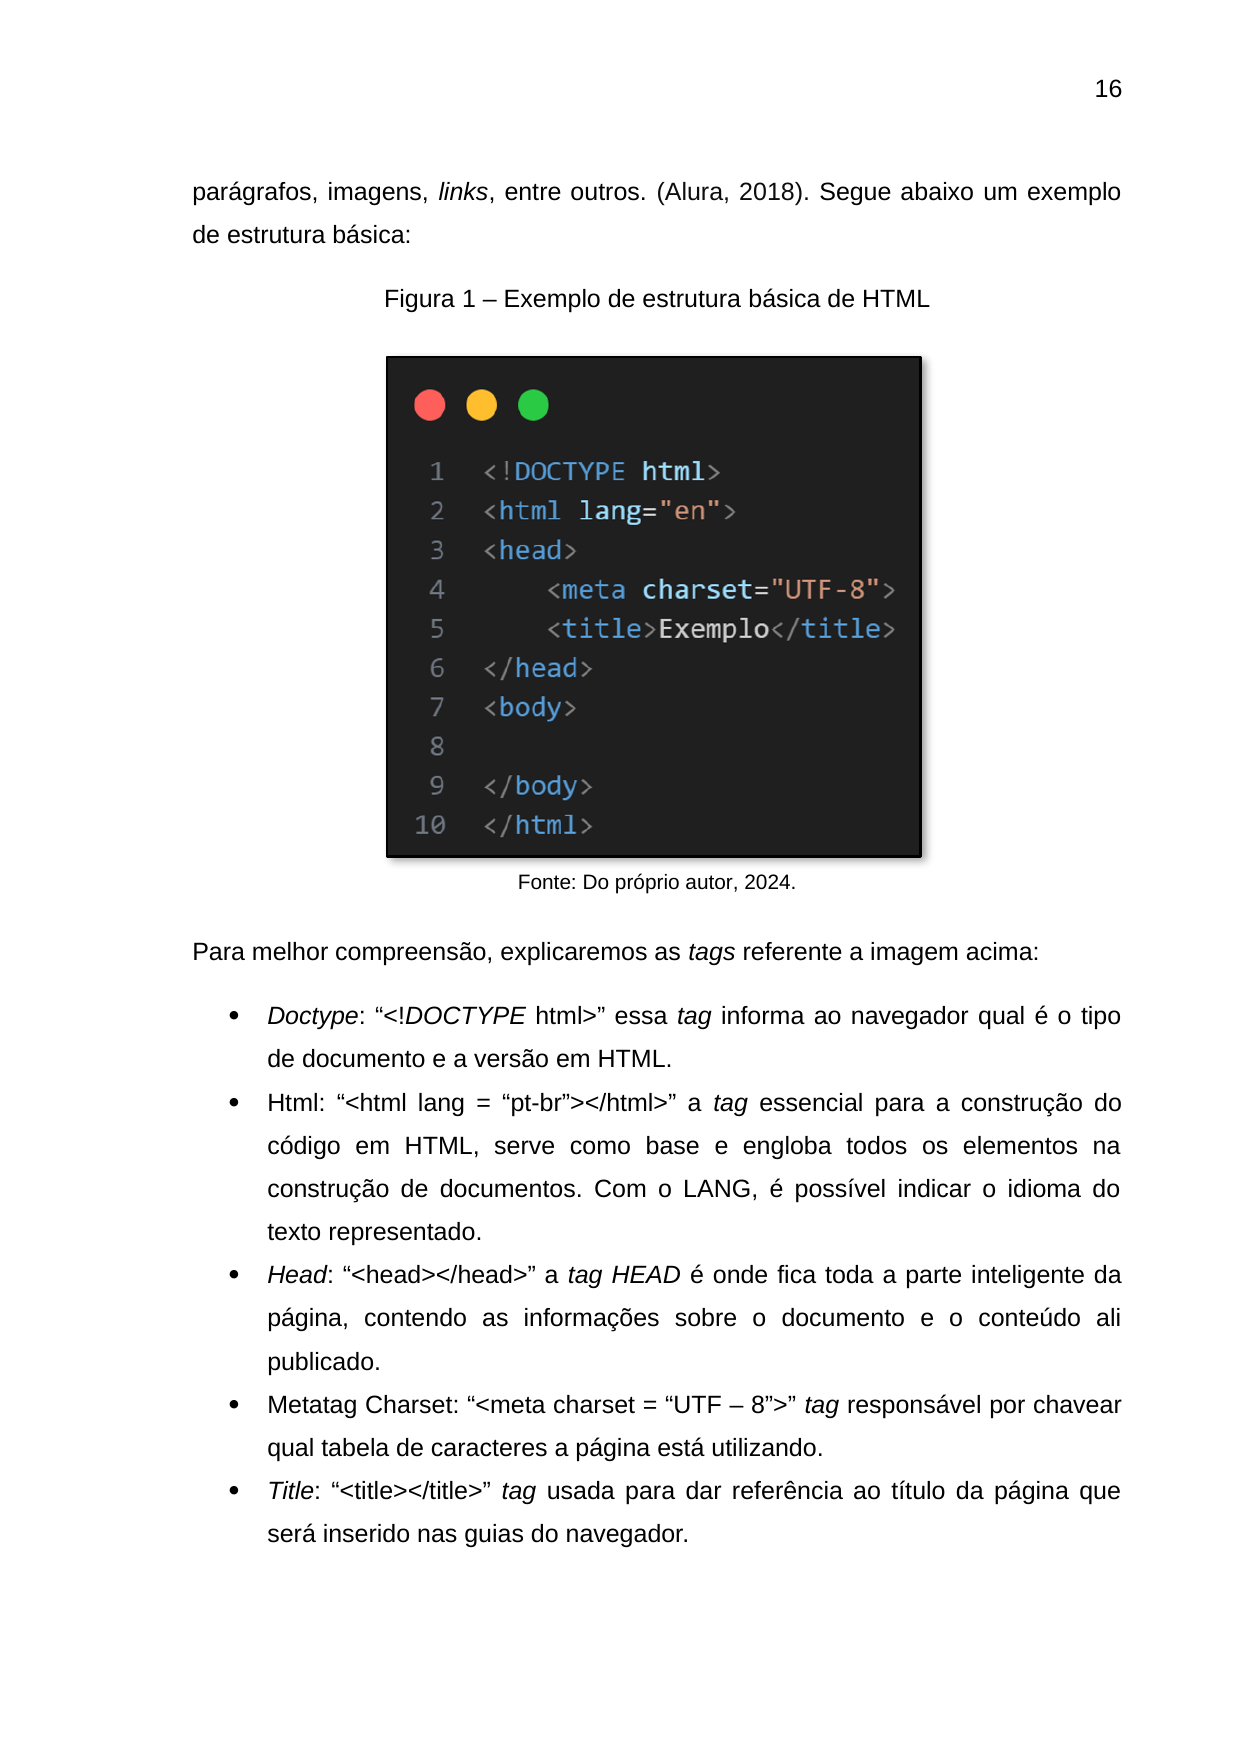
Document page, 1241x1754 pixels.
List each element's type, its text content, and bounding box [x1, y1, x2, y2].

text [192, 177, 1122, 249]
text Figura 1 – Exemplo de estrutura básica de HTML [192, 284, 1122, 313]
text Para melhor compreensão, explicaremos as tags referente a imagem acima: [192, 937, 1122, 966]
text Fonte: Do próprio autor, 2024. [192, 870, 1122, 894]
list Title: “<title></title>” tag usada para dar referência ao título da página que será inserido nas guias do navegador. [229, 1476, 1122, 1548]
list Html: “<html lang = “pt-br”></html>” a tag essencial para a construção do código em HTML, serve como base e engloba todos os elementos na construção de documentos. Com o LANG, é possível indicar o idioma do texto representado. [229, 1088, 1122, 1246]
list Metatag Charset: “<meta charset = “UTF – 8”>” tag responsável por chavear qual tabela de caracteres a página está utilizando. [229, 1390, 1122, 1462]
list Doctype: “<!DOCTYPE html>” essa tag informa ao navegador qual é o tipo de documento e a versão em HTML. [229, 1001, 1122, 1073]
list Head: “<head></head>” a tag HEAD é onde fica toda a parte inteligente da página, contendo as informações sobre o documento e o conteúdo ali publicado. [229, 1260, 1122, 1375]
picture [388, 358, 919, 855]
